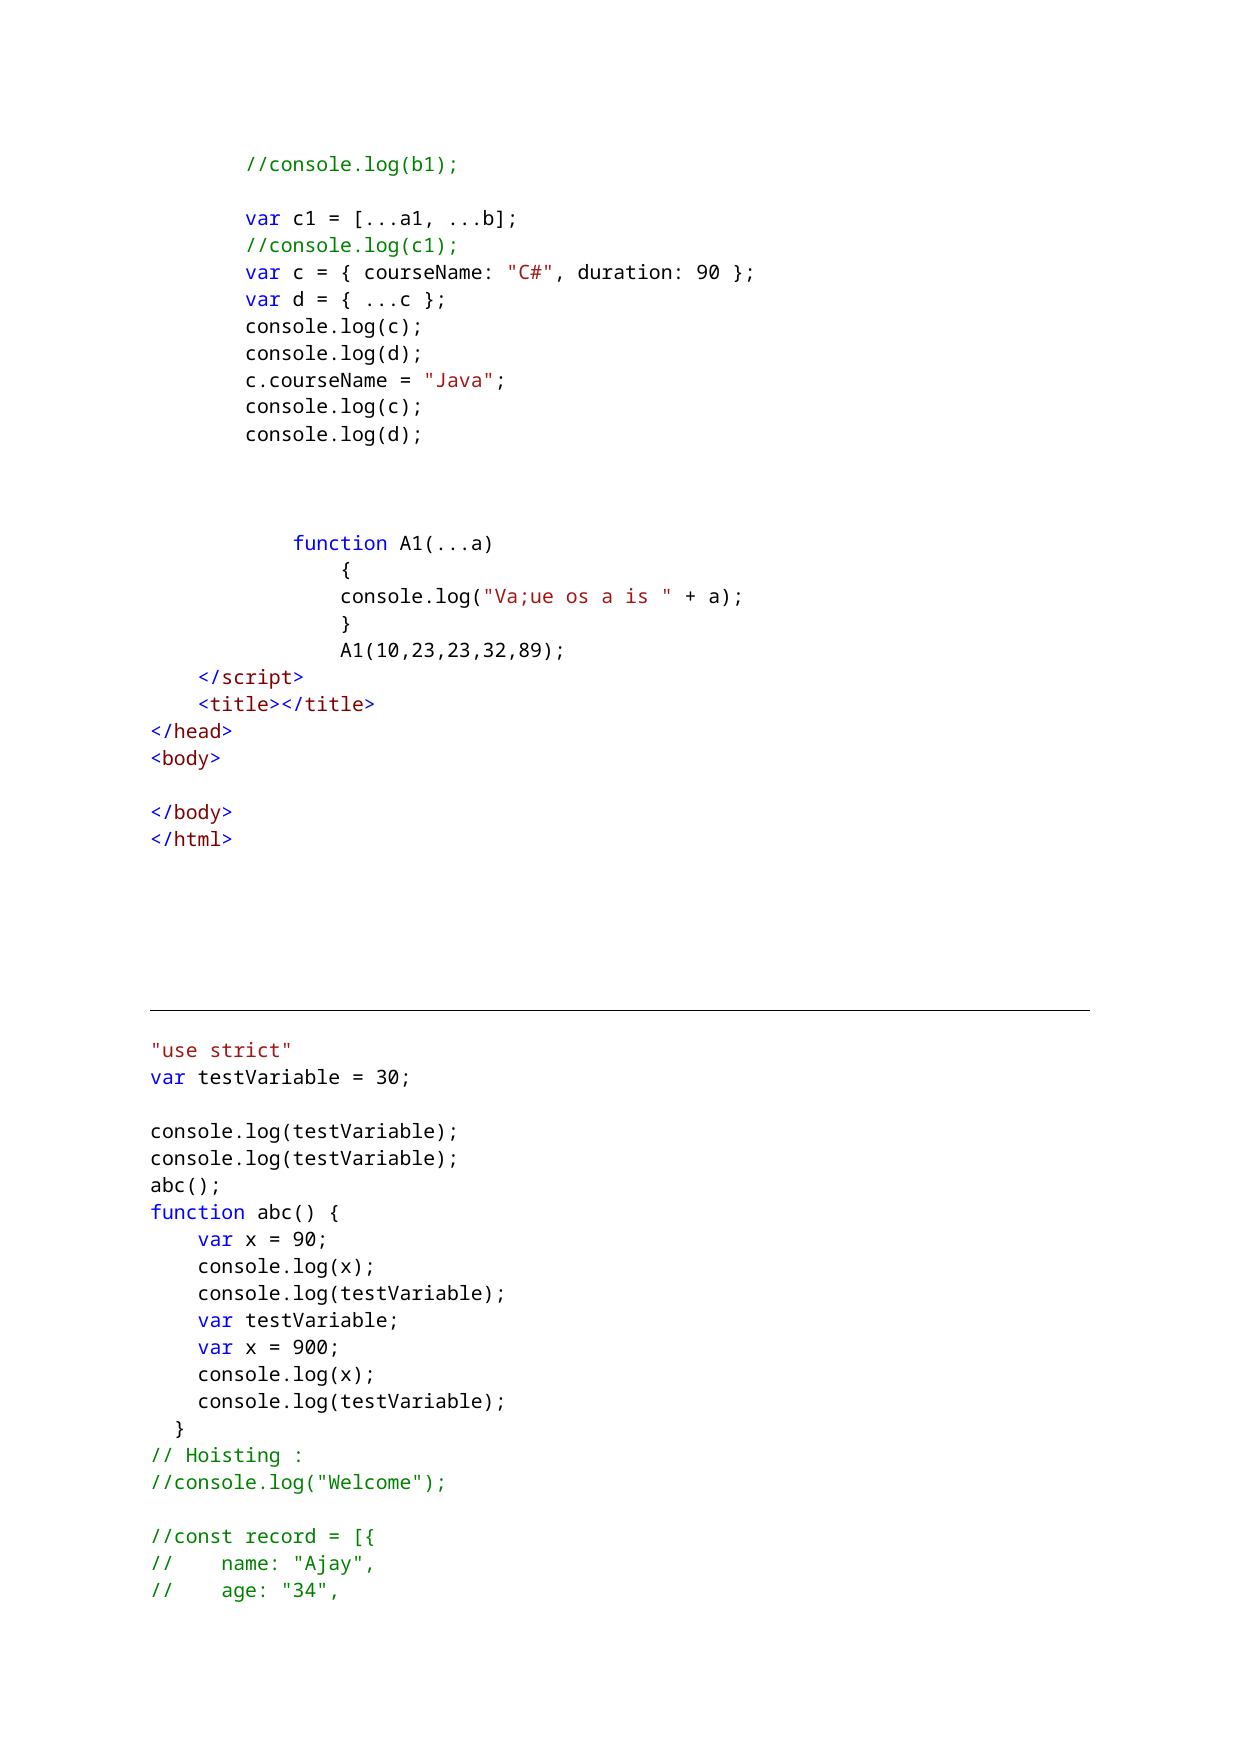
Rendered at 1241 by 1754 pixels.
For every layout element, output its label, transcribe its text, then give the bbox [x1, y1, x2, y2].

text var x = 90; [150, 1225, 1090, 1252]
text //console.log("Welcome"); [150, 1468, 1090, 1495]
text </head> [150, 718, 1090, 744]
text { [150, 556, 1090, 583]
text </body> [150, 798, 1090, 826]
text console.log(c); [150, 393, 1090, 420]
text var d = { ...c }; [150, 285, 1090, 312]
text c.courseName = "Java"; [150, 366, 1090, 393]
text //console.log(b1); [150, 150, 1090, 177]
text // name: "Ajay", [150, 1549, 1090, 1576]
text <title></title> [150, 691, 1090, 718]
text console.log(d); [150, 420, 1090, 447]
text </html> [150, 826, 1090, 852]
text // age: "34", [150, 1576, 1090, 1603]
text A1(10,23,23,32,89); [150, 637, 1090, 664]
text abc(); [150, 1171, 1090, 1198]
text function A1(...a) [150, 529, 1090, 556]
text var c1 = [...a1, ...b]; [150, 204, 1090, 231]
text <body> [150, 744, 1090, 772]
text </script> [150, 664, 1090, 691]
text var testVariable; [150, 1306, 1090, 1333]
text var x = 900; [150, 1333, 1090, 1360]
text console.log(x); [150, 1360, 1090, 1387]
text function abc() { [150, 1198, 1090, 1225]
text // Hoisting : [150, 1441, 1090, 1468]
text console.log(testVariable); [150, 1117, 1090, 1144]
text console.log(c); [150, 312, 1090, 339]
text //const record = [{ [150, 1522, 1090, 1549]
text } [150, 1414, 1090, 1441]
text console.log(testVariable); [150, 1387, 1090, 1414]
text console.log("Va;ue os a is " + a); [150, 583, 1090, 610]
text "use strict" [150, 1036, 1090, 1063]
text console.log(testVariable); [150, 1279, 1090, 1306]
text console.log(x); [150, 1252, 1090, 1279]
text //console.log(c1); [150, 231, 1090, 258]
text console.log(testVariable); [150, 1144, 1090, 1171]
text var testVariable = 30; [150, 1063, 1090, 1090]
text var c = { courseName: "C#", duration: 90 }; [150, 258, 1090, 285]
text } [150, 610, 1090, 637]
text console.log(d); [150, 339, 1090, 366]
